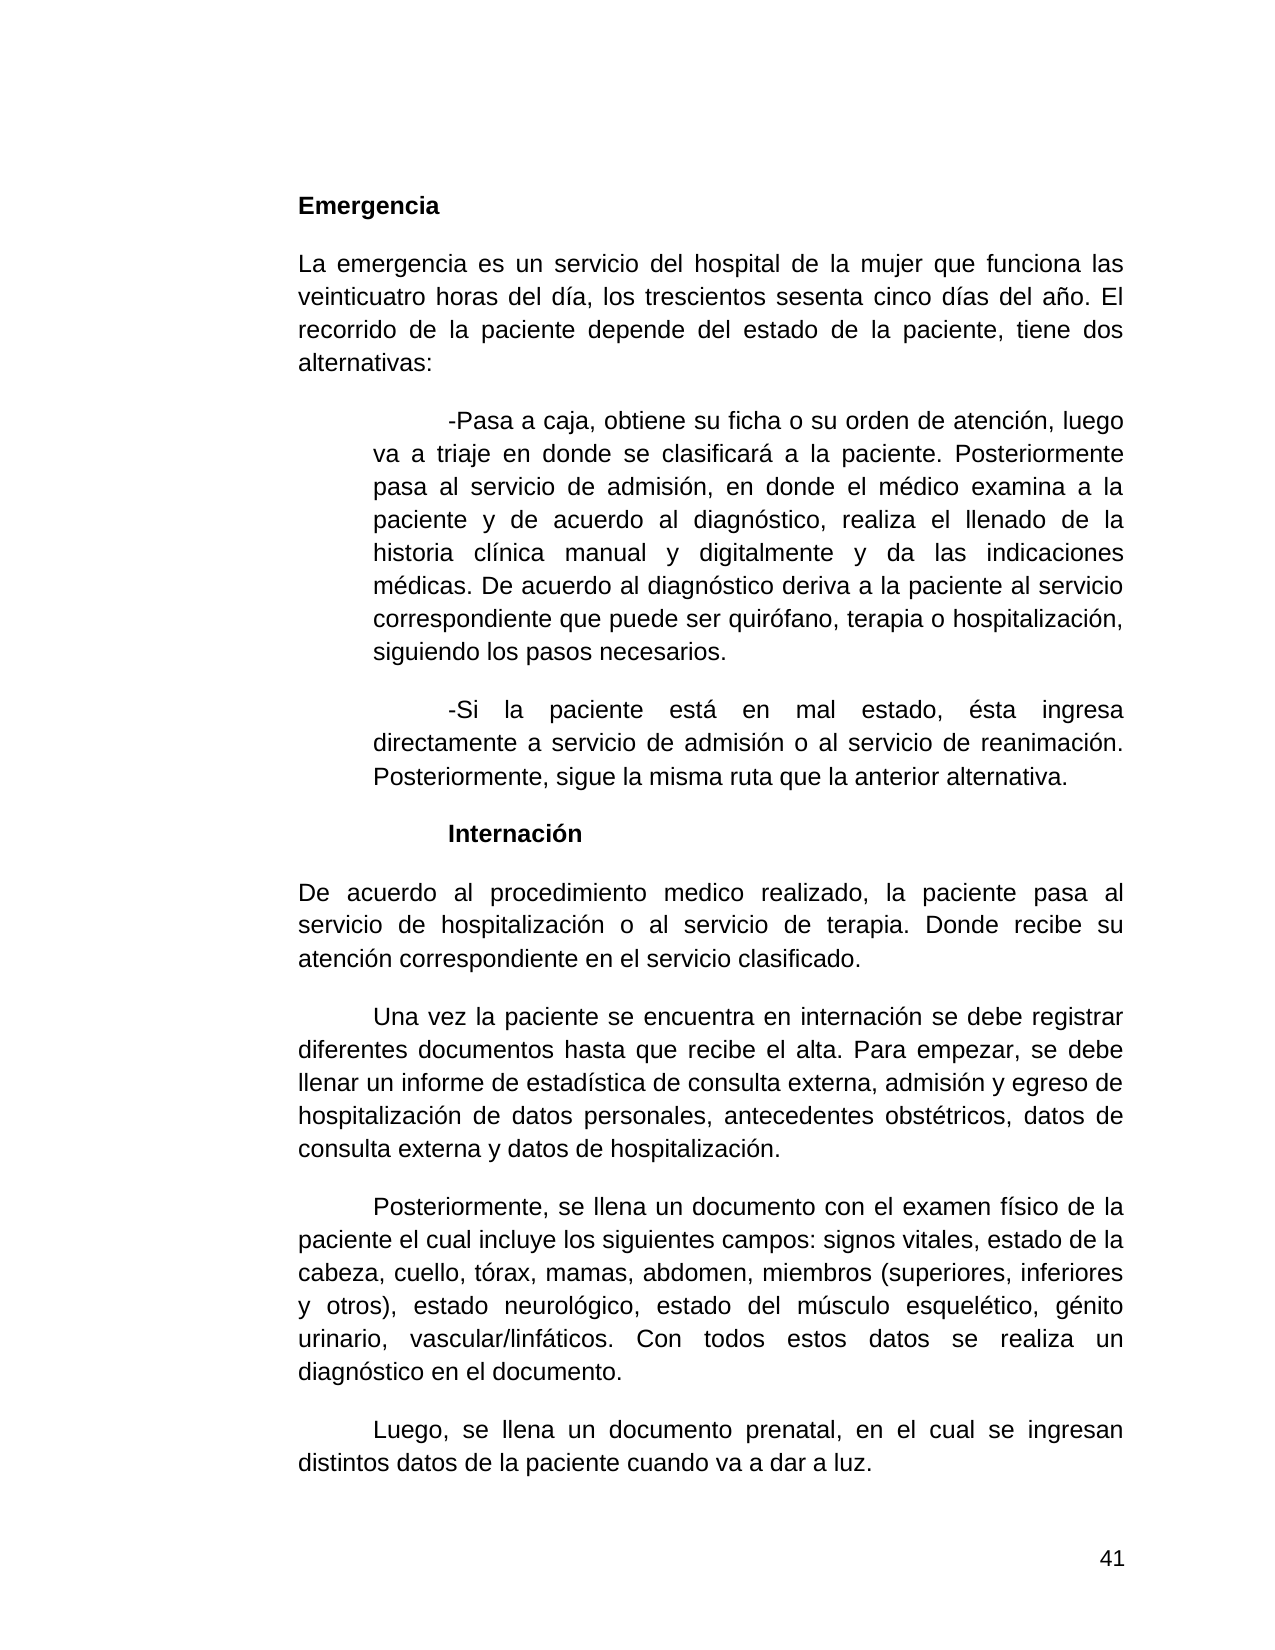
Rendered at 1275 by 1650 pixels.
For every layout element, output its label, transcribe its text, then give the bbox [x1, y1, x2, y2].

text Internación [373, 819, 1125, 848]
text Una vez la paciente se encuentra en internación se debe registrar diferentes documentos hasta que recibe el alta. Para empezar, se debe llenar un informe de estadística de consulta externa, admisión y egreso de hospitalización de datos personales, antecedentes obstétricos, datos de consulta externa y datos de hospitalización. [298, 1002, 1125, 1162]
text La emergencia es un servicio del hospital de la mujer que funciona las veinticuatro horas del día, los trescientos sesenta cinco días del año. El recorrido de la paciente depende del estado de la paciente, tiene dos alternativas: [298, 249, 1125, 377]
text Posteriormente, se llena un documento con el examen físico de la paciente el cual incluye los siguientes campos: signos vitales, estado de la cabeza, cuello, tórax, mamas, abdomen, miembros (superiores, inferiores y otros), estado neurológico, estado del músculo esquelético, génito urinario, vascular/linfáticos. Con todos estos datos se realiza un diagnóstico en el documento. [298, 1192, 1125, 1386]
text -Pasa a caja, obtiene su ficha o su orden de atención, luego va a triaje en donde se clasificará a la paciente. Posteriormente pasa al servicio de admisión, en donde el médico examina a la paciente y de acuerdo al diagnóstico, realiza el llenado de la historia clínica manual y digitalmente y da las indicaciones médicas. De acuerdo al diagnóstico deriva a la paciente al servicio correspondiente que puede ser quirófano, terapia o hospitalización, siguiendo los pasos necesarios. [373, 406, 1125, 666]
text De acuerdo al procedimiento medico realizado, la paciente pasa al servicio de hospitalización o al servicio de terapia. Donde recibe su atención correspondiente en el servicio clasificado. [298, 877, 1125, 972]
text Emergencia [223, 191, 1125, 220]
text -Si la paciente está en mal estado, ésta ingresa directamente a servicio de admisión o al servicio de reanimación. Posteriormente, sigue la misma ruta que la anterior alternativa. [373, 695, 1125, 790]
text Luego, se llena un documento prenatal, en el cual se ingresan distintos datos de la paciente cuando va a dar a luz. [298, 1415, 1125, 1477]
